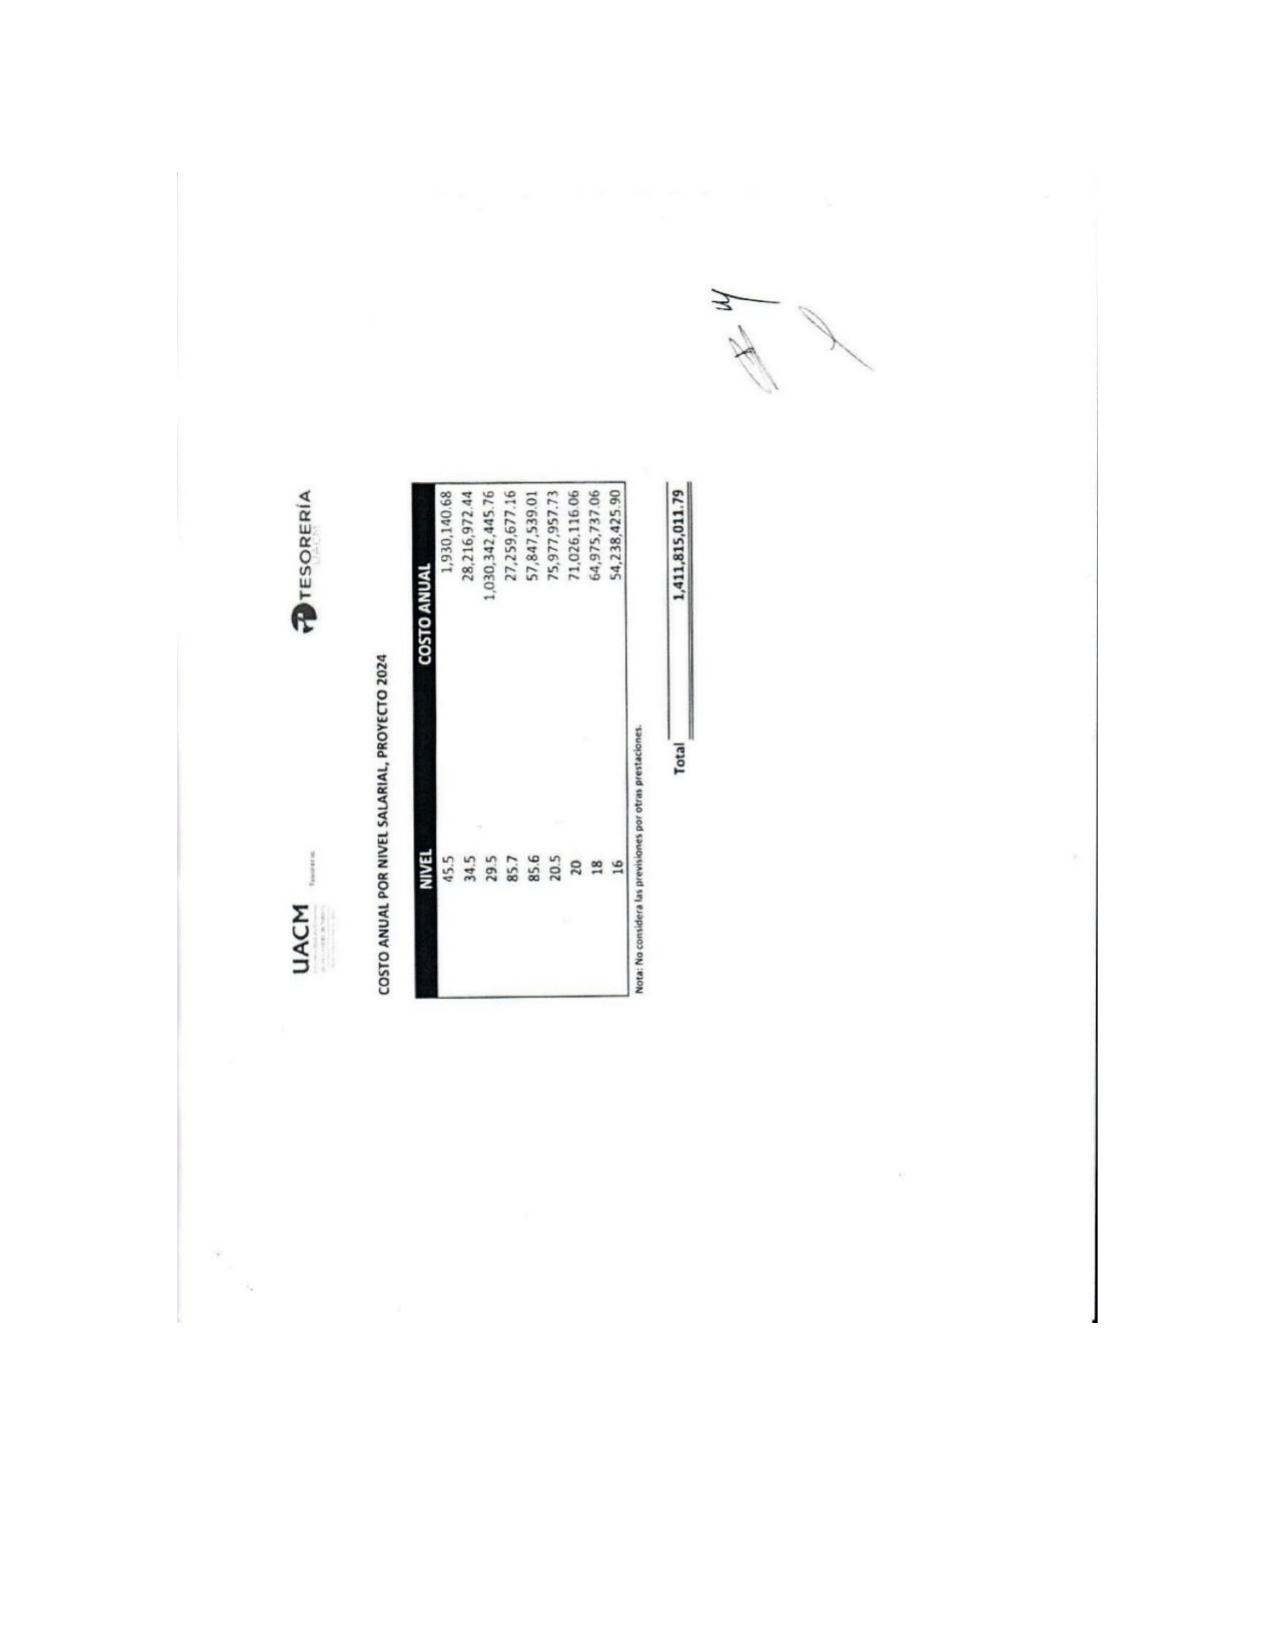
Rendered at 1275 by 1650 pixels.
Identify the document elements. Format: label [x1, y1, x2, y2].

picture [177, 172, 1098, 1323]
